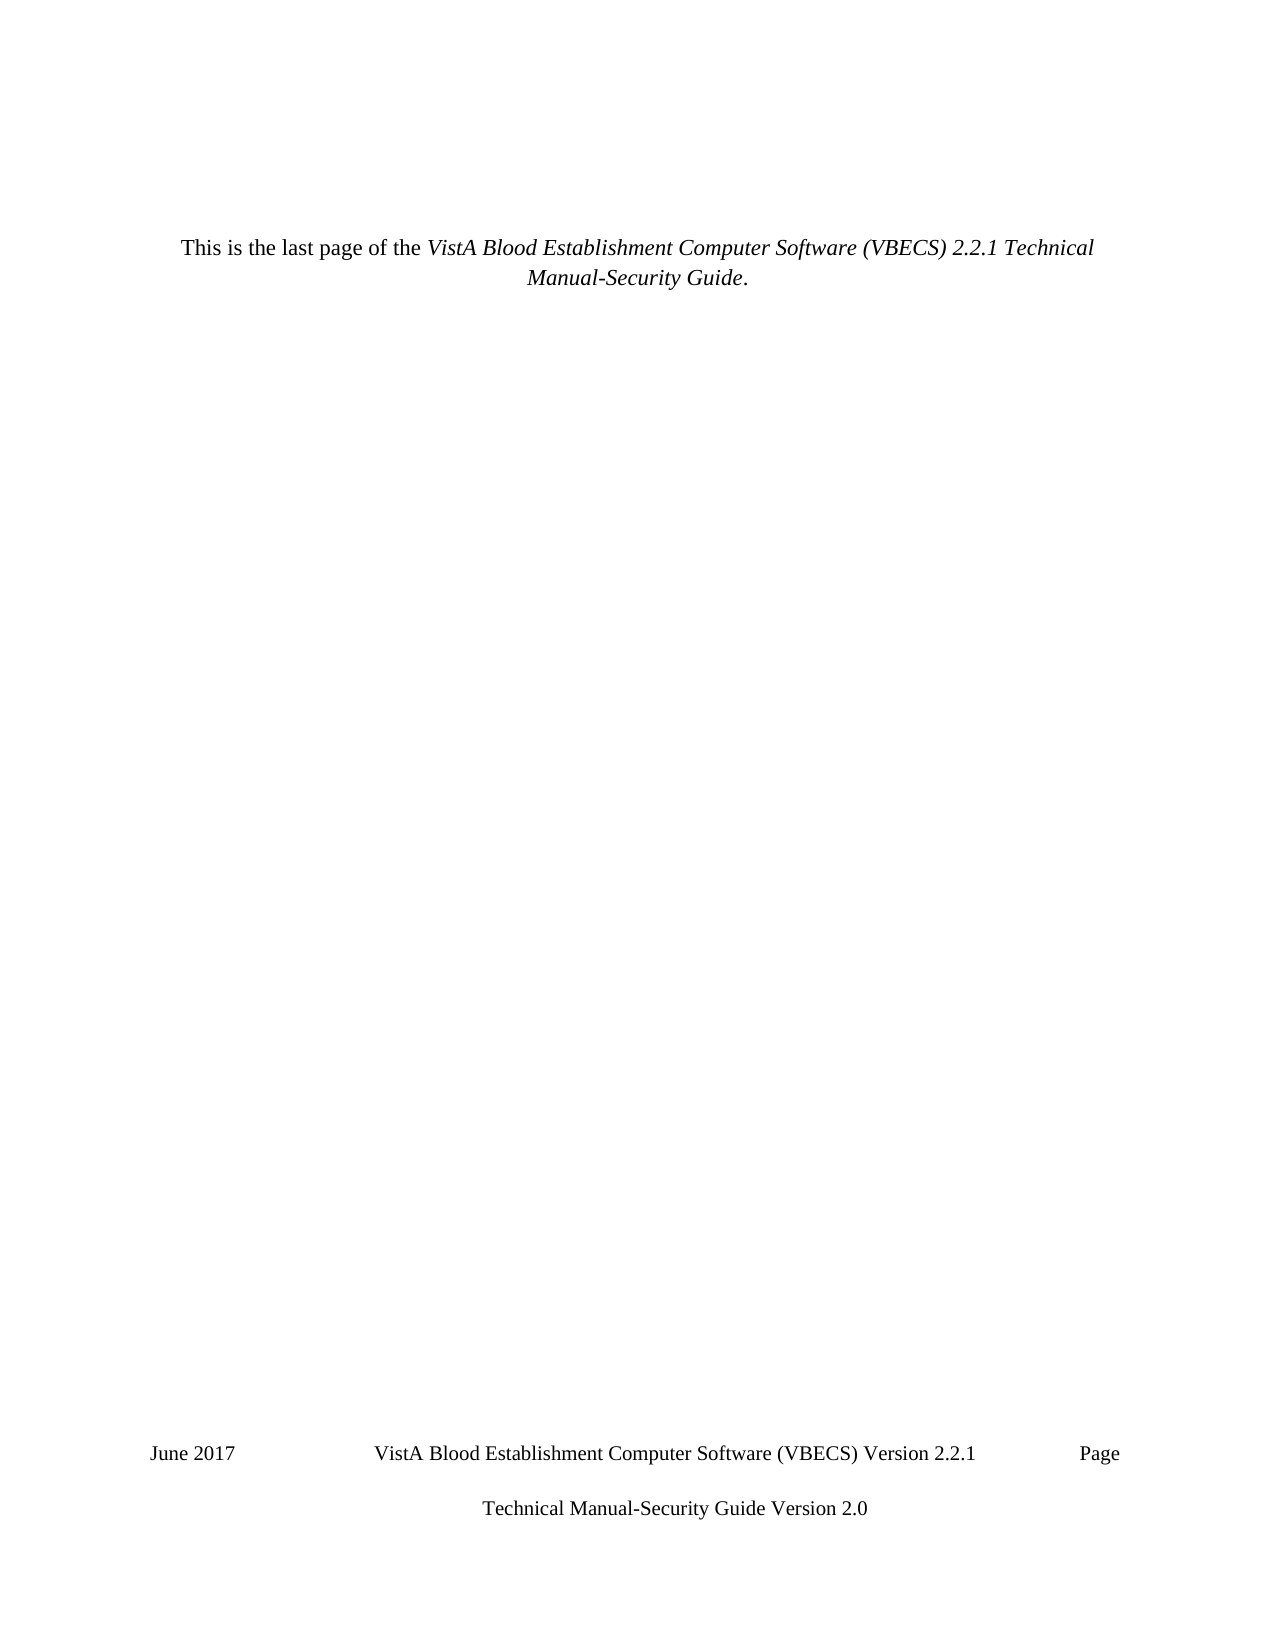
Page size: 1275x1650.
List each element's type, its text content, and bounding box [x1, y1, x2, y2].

text This is the last page of the VistA Blood Establishment Computer Software (VBECS) 2.2.1 Technical Manual-Security Guide. [150, 234, 1125, 291]
